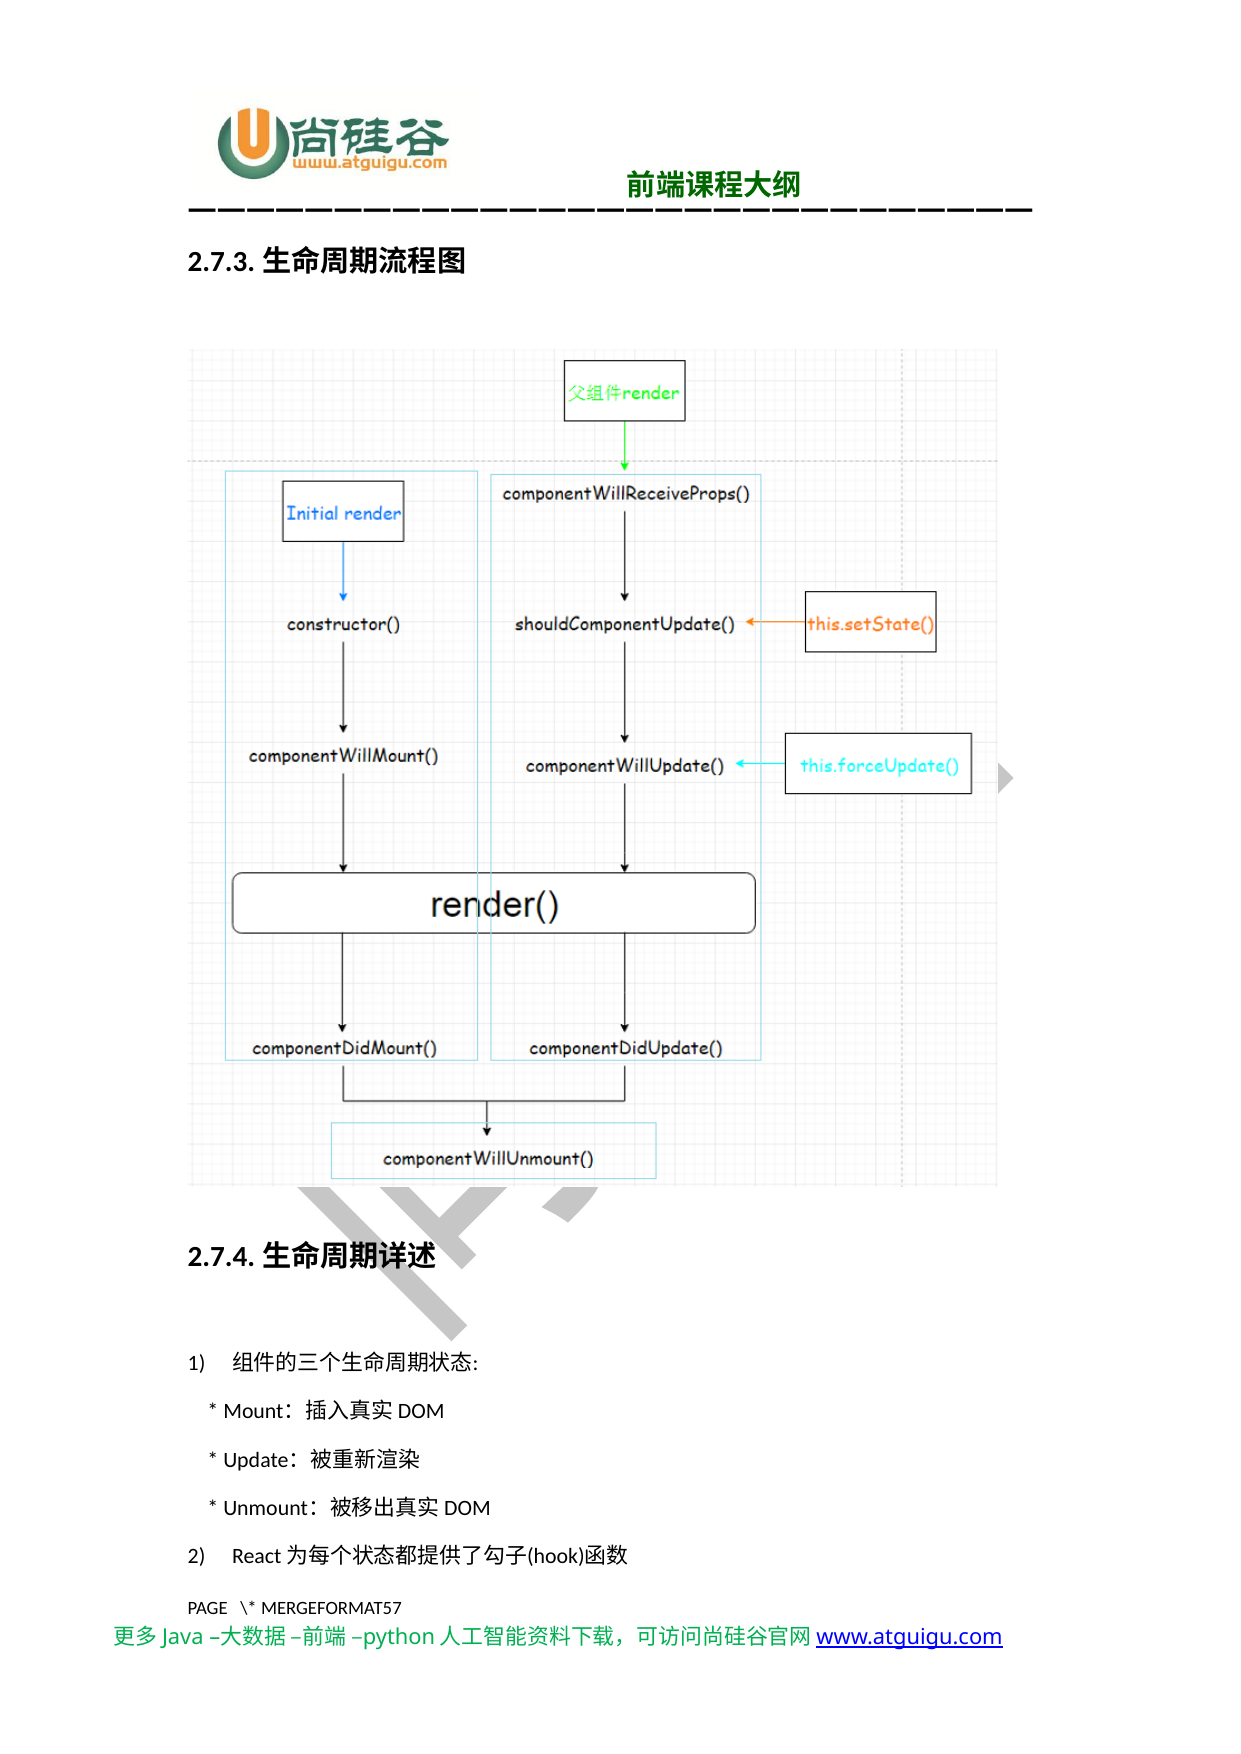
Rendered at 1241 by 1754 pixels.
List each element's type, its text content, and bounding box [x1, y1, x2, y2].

picture [187, 88, 479, 195]
subtitle 2.7.3. 生命周期流程图 [187, 227, 1053, 292]
subtitle 2.7.4. 生命周期详述 [187, 1222, 1053, 1287]
list React 为每个状态都提供了勾子(hook)函数 [187, 1538, 1053, 1570]
text * Unmount：被移出真实 DOM [187, 1489, 1053, 1522]
list 组件的三个生命周期状态: [187, 1344, 1053, 1377]
picture [187, 349, 998, 1187]
text * Mount：插入真实 DOM [187, 1393, 1053, 1425]
text * Update：被重新渲染 [187, 1441, 1053, 1474]
